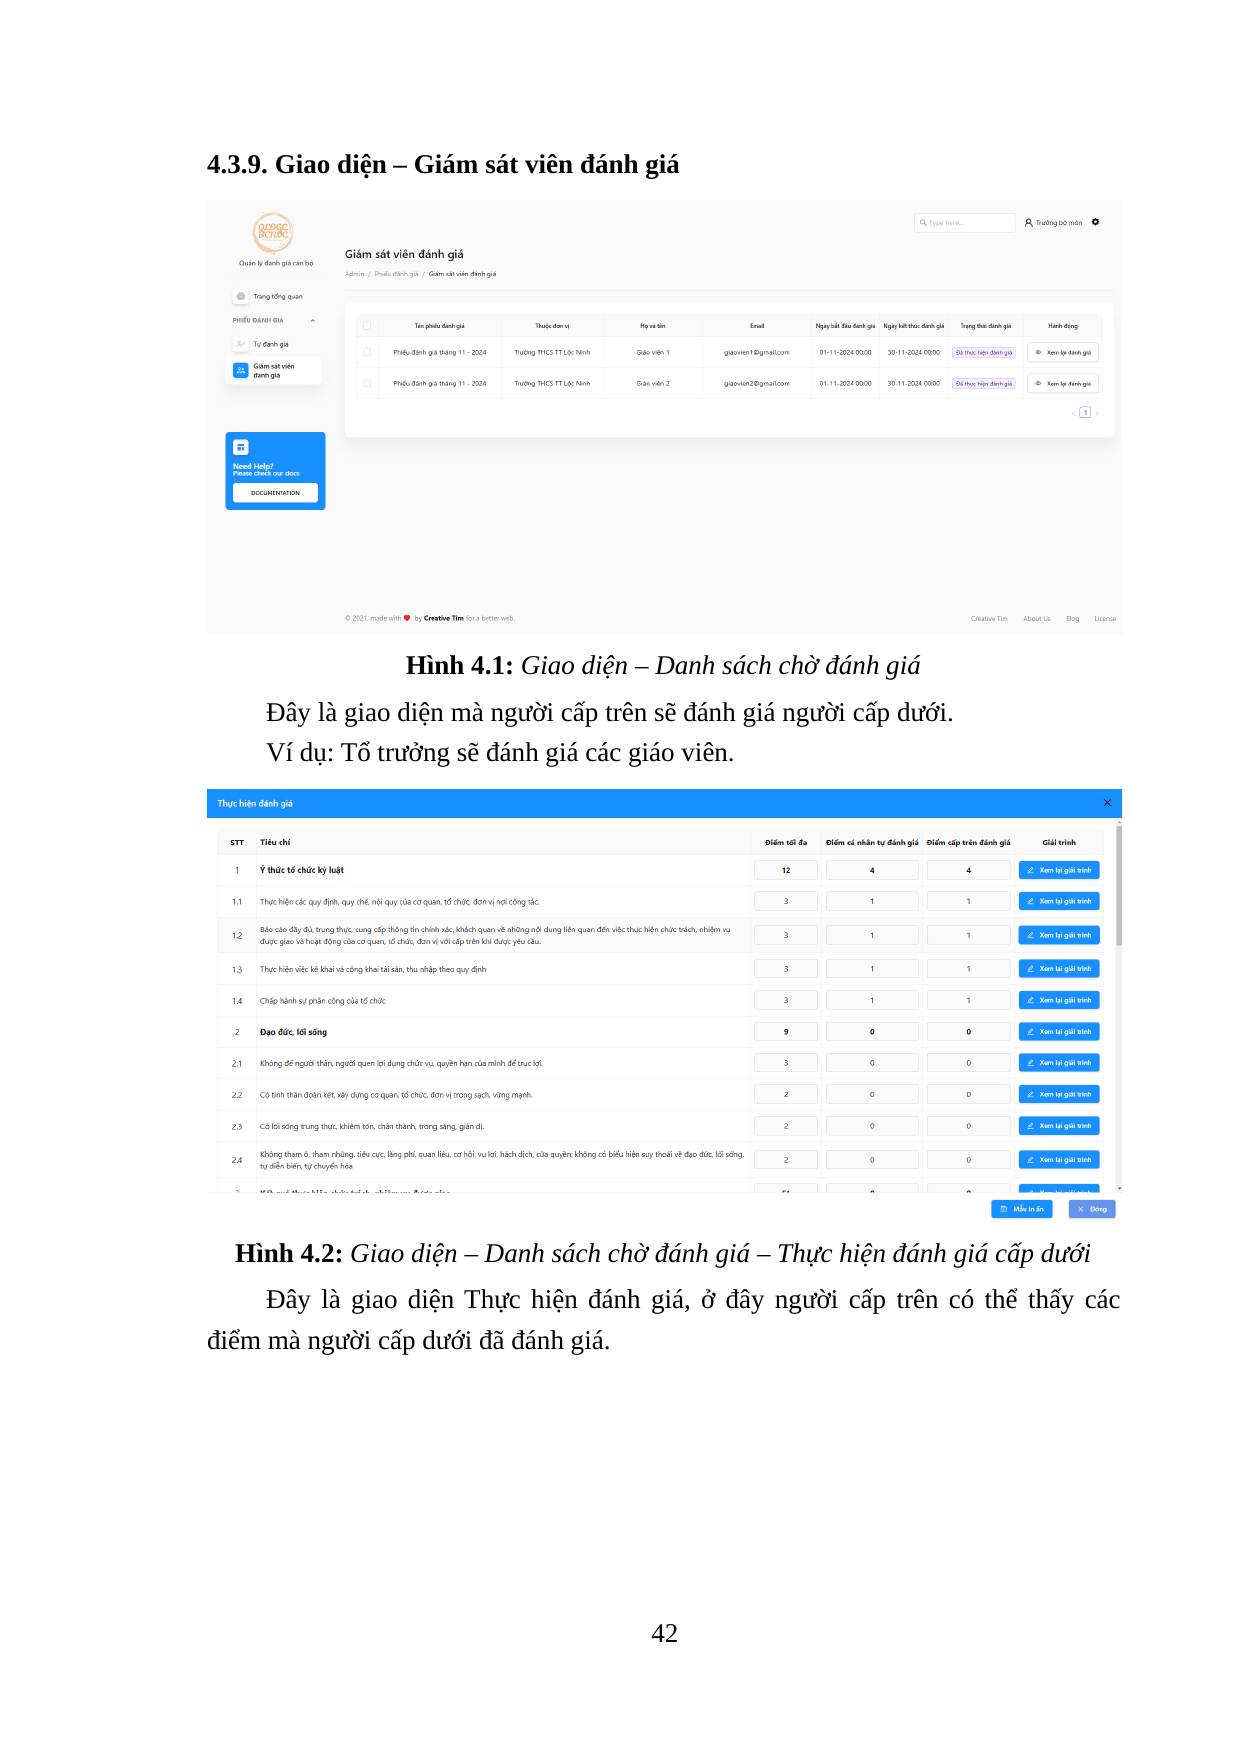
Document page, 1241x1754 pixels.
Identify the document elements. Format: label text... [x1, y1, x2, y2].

title Giao diện – Danh sách chờ đánh giá [207, 649, 1122, 680]
text Đây là giao diện Thực hiện đánh giá, ở đây người cấp trên có thể thấy các điểm mà người cấp dưới đã đánh giá. [207, 1284, 1122, 1355]
text Ví dụ: Tổ trưởng sẽ đánh giá các giáo viên. [207, 736, 1122, 767]
picture [206, 200, 1123, 634]
title Giao diện – Danh sách chờ đánh giá – Thực hiện đánh giá cấp dưới [207, 1237, 1122, 1268]
text Giao diện – Giám sát viên đánh giá [207, 148, 1122, 179]
text Đây là giao diện mà người cấp trên sẽ đánh giá người cấp dưới. [207, 696, 1122, 727]
picture [206, 789, 1123, 1222]
